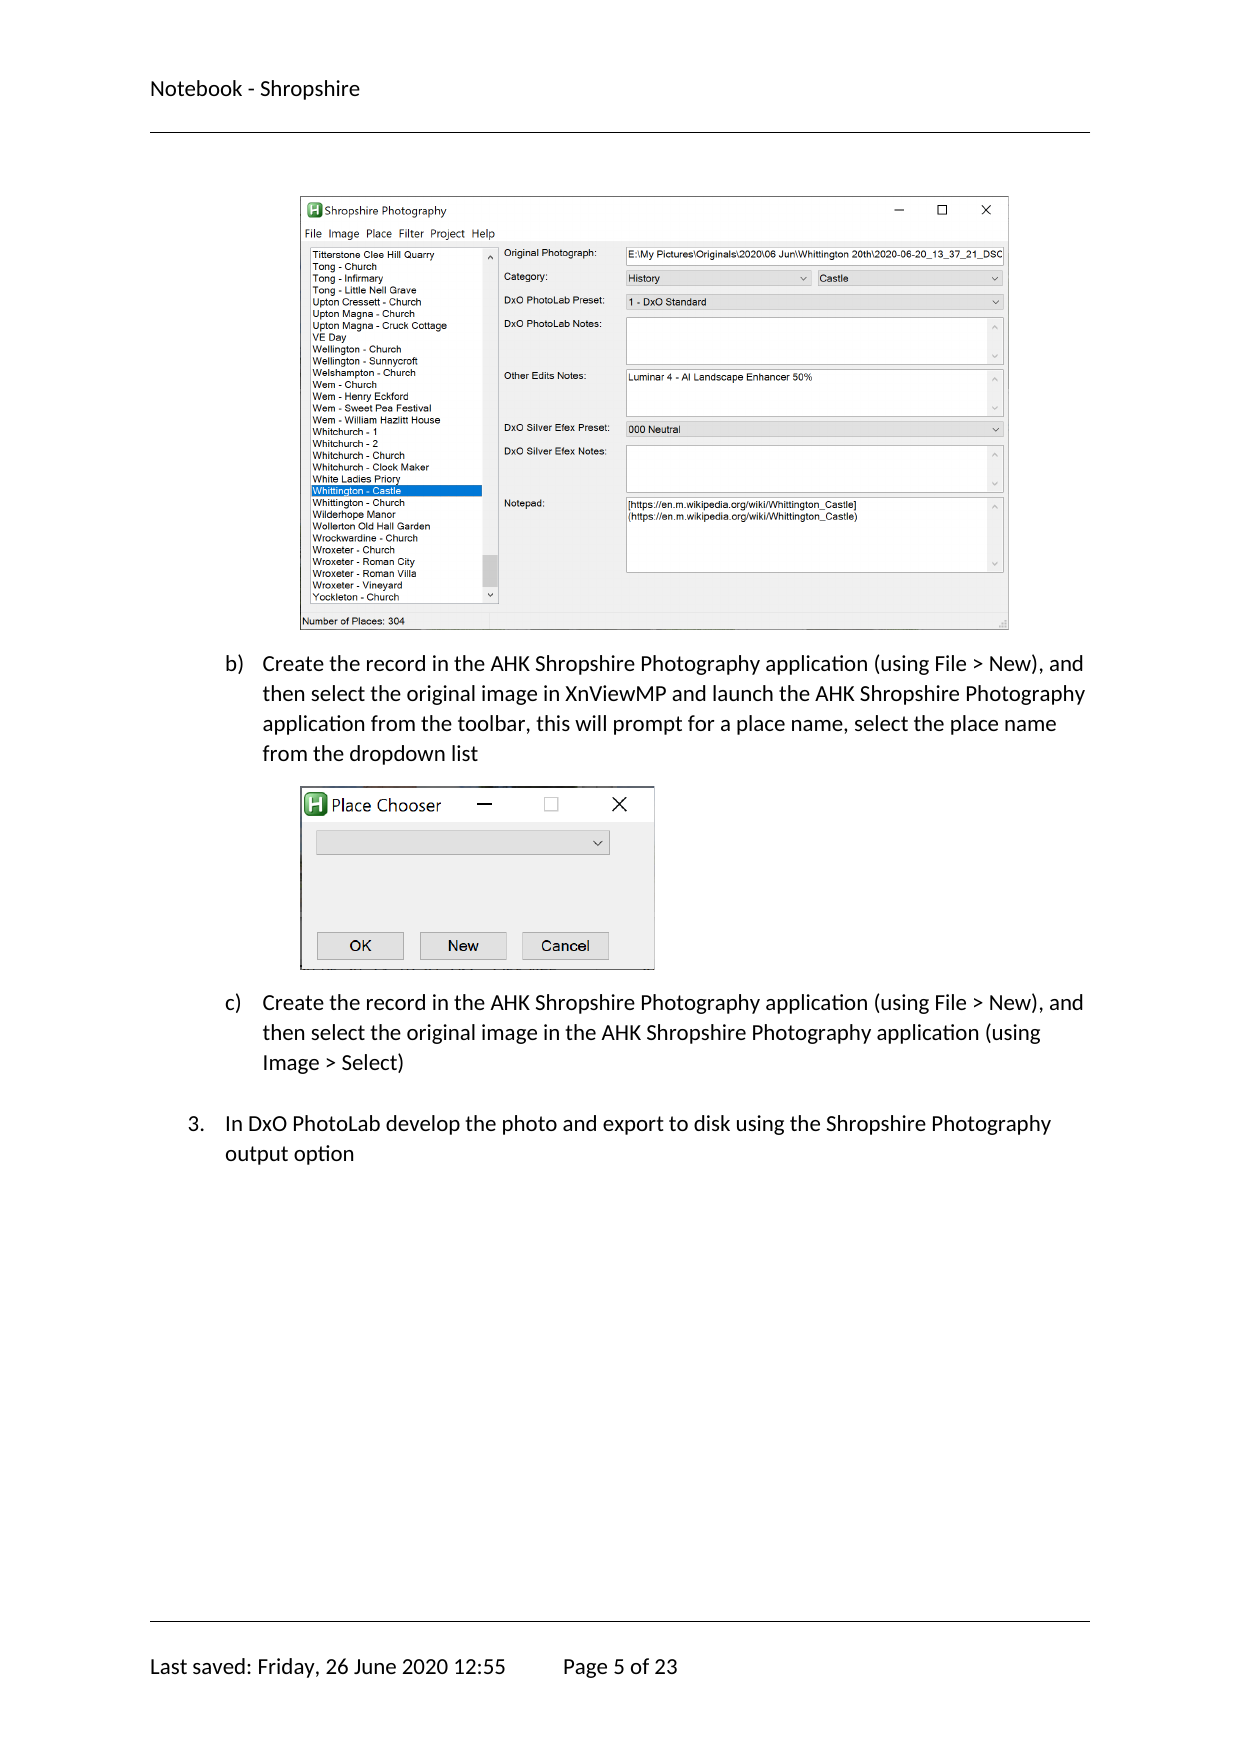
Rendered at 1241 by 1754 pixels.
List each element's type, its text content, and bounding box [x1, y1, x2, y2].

picture [300, 786, 655, 970]
list In DxO PhotoLab develop the photo and export to disk using the Shropshire Photography output option [187, 1109, 1090, 1167]
picture [300, 196, 1009, 630]
list Create the record in the AHK Shropshire Photography application (using File > New), and then select the original image in the AHK Shropshire Photography application (using Image > Select) [225, 988, 1090, 1076]
list Create the record in the AHK Shropshire Photography application (using File > New), and then select the original image in XnViewMP and launch the AHK Shropshire Photography application from the toolbar, this will prompt for a place name, select the place name from the dropdown list [225, 649, 1090, 767]
